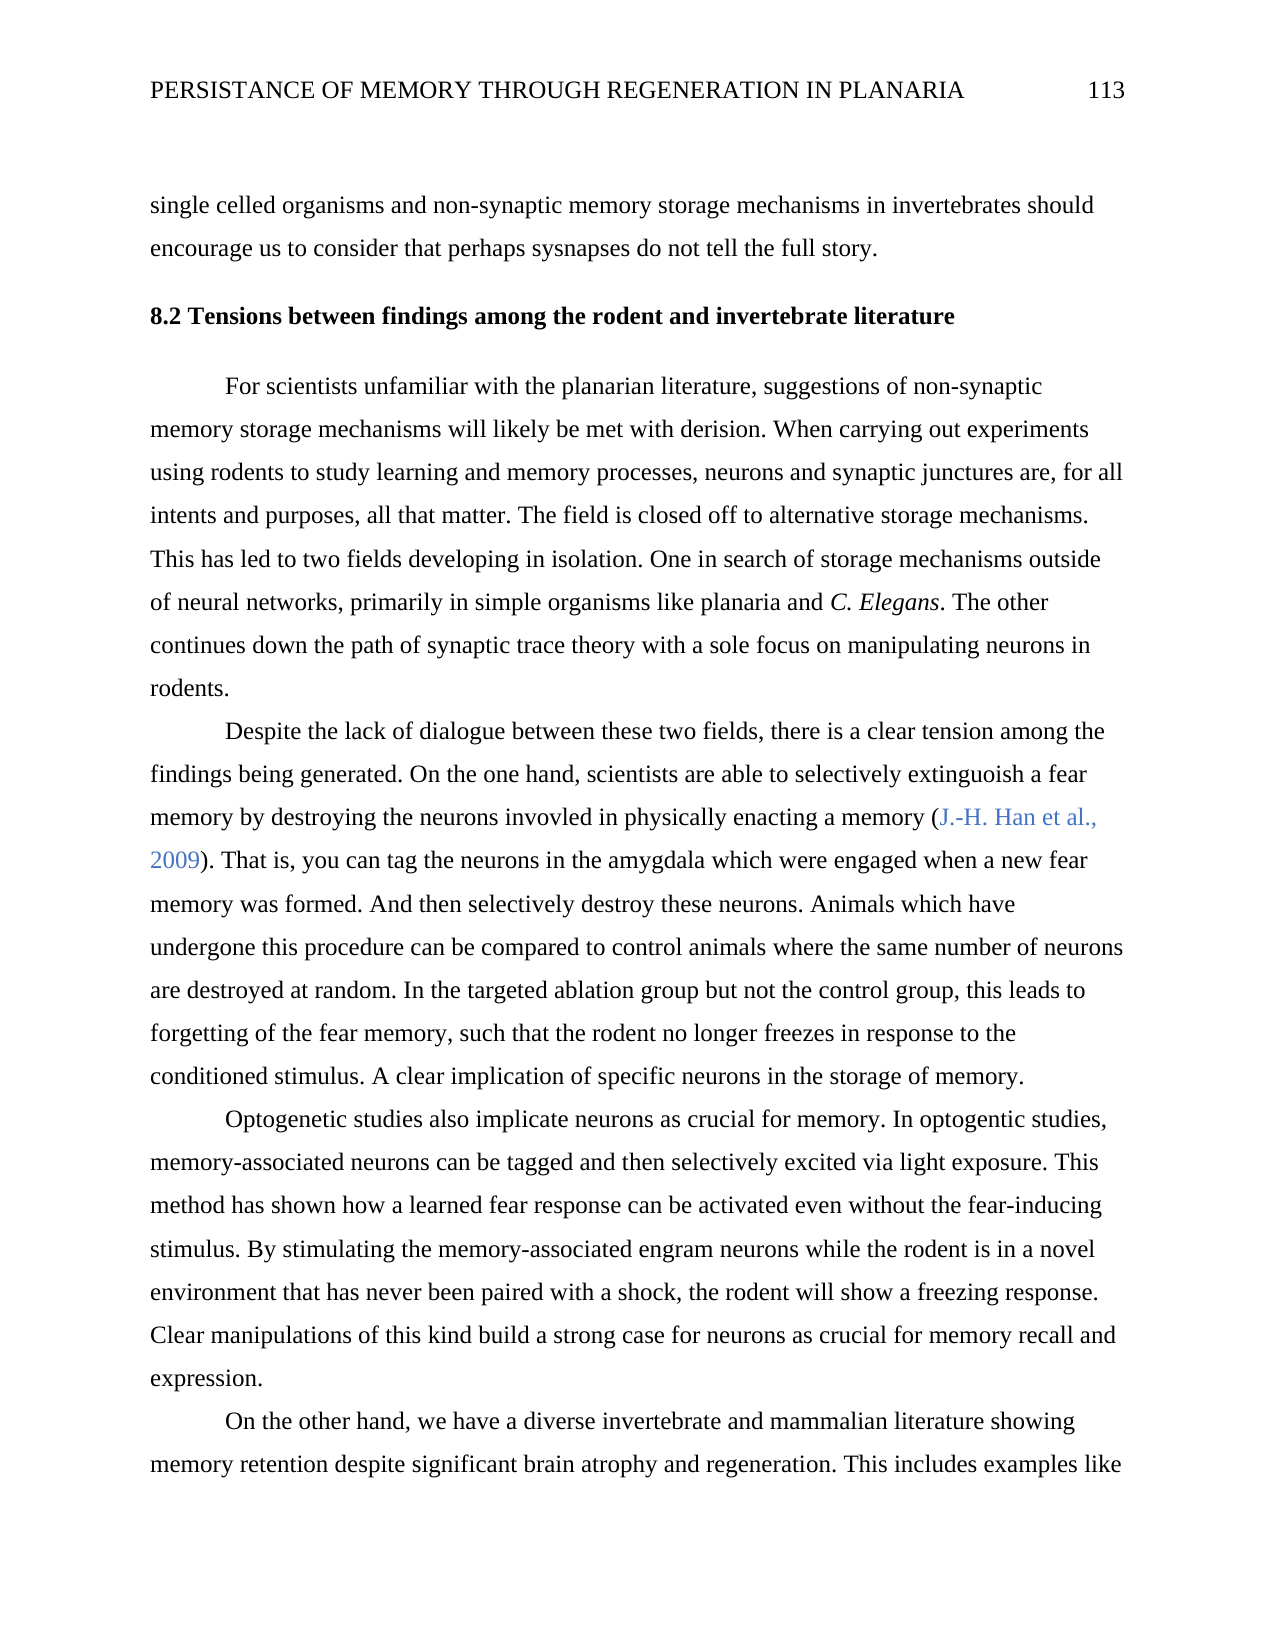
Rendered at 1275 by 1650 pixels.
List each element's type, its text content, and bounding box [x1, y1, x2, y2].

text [150, 190, 1125, 262]
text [150, 1406, 1125, 1478]
text Despite the lack of dialogue between these two fields, there is a clear tension among the findings being generated. On the one hand, scientists are able to selectively extinguoish a fear memory by destroying the neurons invovled in physically enacting a memory (J.-H. Han et al., 2009). That is, you can tag the neurons in the amygdala which were engaged when a new fear memory was formed. And then selectively destroy these neurons. Animals which have undergone this procedure can be compared to control animals where the same number of neurons are destroyed at random. In the targeted ablation group but not the control group, this leads to forgetting of the fear memory, such that the rodent no longer freezes in response to the conditioned stimulus. A clear implication of specific neurons in the storage of memory. [150, 716, 1125, 1090]
subtitle 8.2 Tensions between findings among the rodent and invertebrate literature [150, 301, 1125, 330]
text Optogenetic studies also implicate neurons as crucial for memory. In optogentic studies, memory-associated neurons can be tagged and then selectively excited via light exposure. This method has shown how a learned fear response can be activated even without the fear-inducing stimulus. By stimulating the memory-associated engram neurons while the rodent is in a novel environment that has never been paired with a shock, the rodent will show a freezing response. Clear manipulations of this kind build a strong case for neurons as crucial for memory recall and expression. [150, 1104, 1125, 1392]
text For scientists unfamiliar with the planarian literature, suggestions of non-synaptic memory storage mechanisms will likely be met with derision. When carrying out experiments using rodents to study learning and memory processes, neurons and synaptic junctures are, for all intents and purposes, all that matter. The field is closed off to alternative storage mechanisms. This has led to two fields developing in isolation. One in search of storage mechanisms outside of neural networks, primarily in simple organisms like planaria and C. Elegans. The other continues down the path of synaptic trace theory with a sole focus on manipulating neurons in rodents. [150, 371, 1125, 702]
